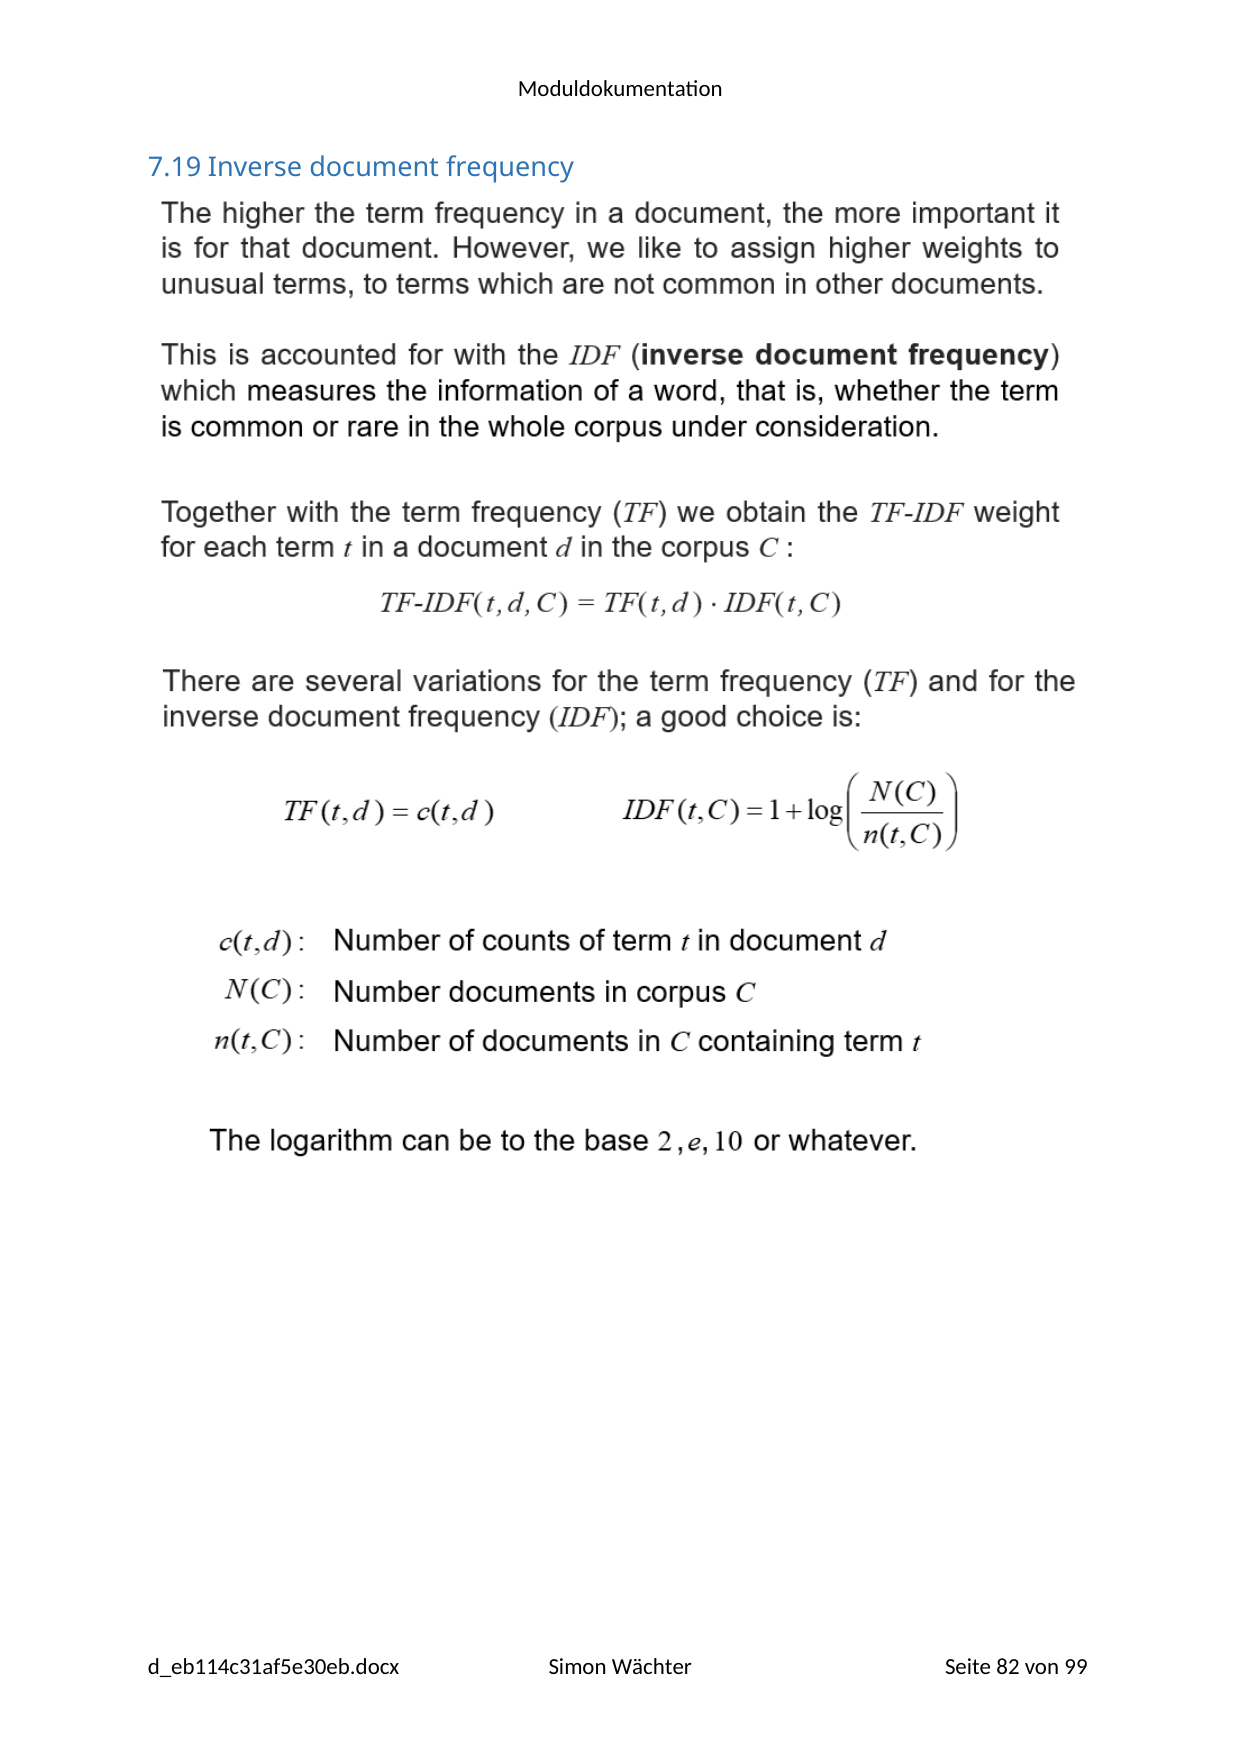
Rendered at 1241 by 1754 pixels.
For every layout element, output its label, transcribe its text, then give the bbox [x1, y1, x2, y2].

subtitle Inverse document frequency [148, 148, 1093, 184]
picture [147, 187, 1093, 640]
picture [147, 658, 1093, 1170]
